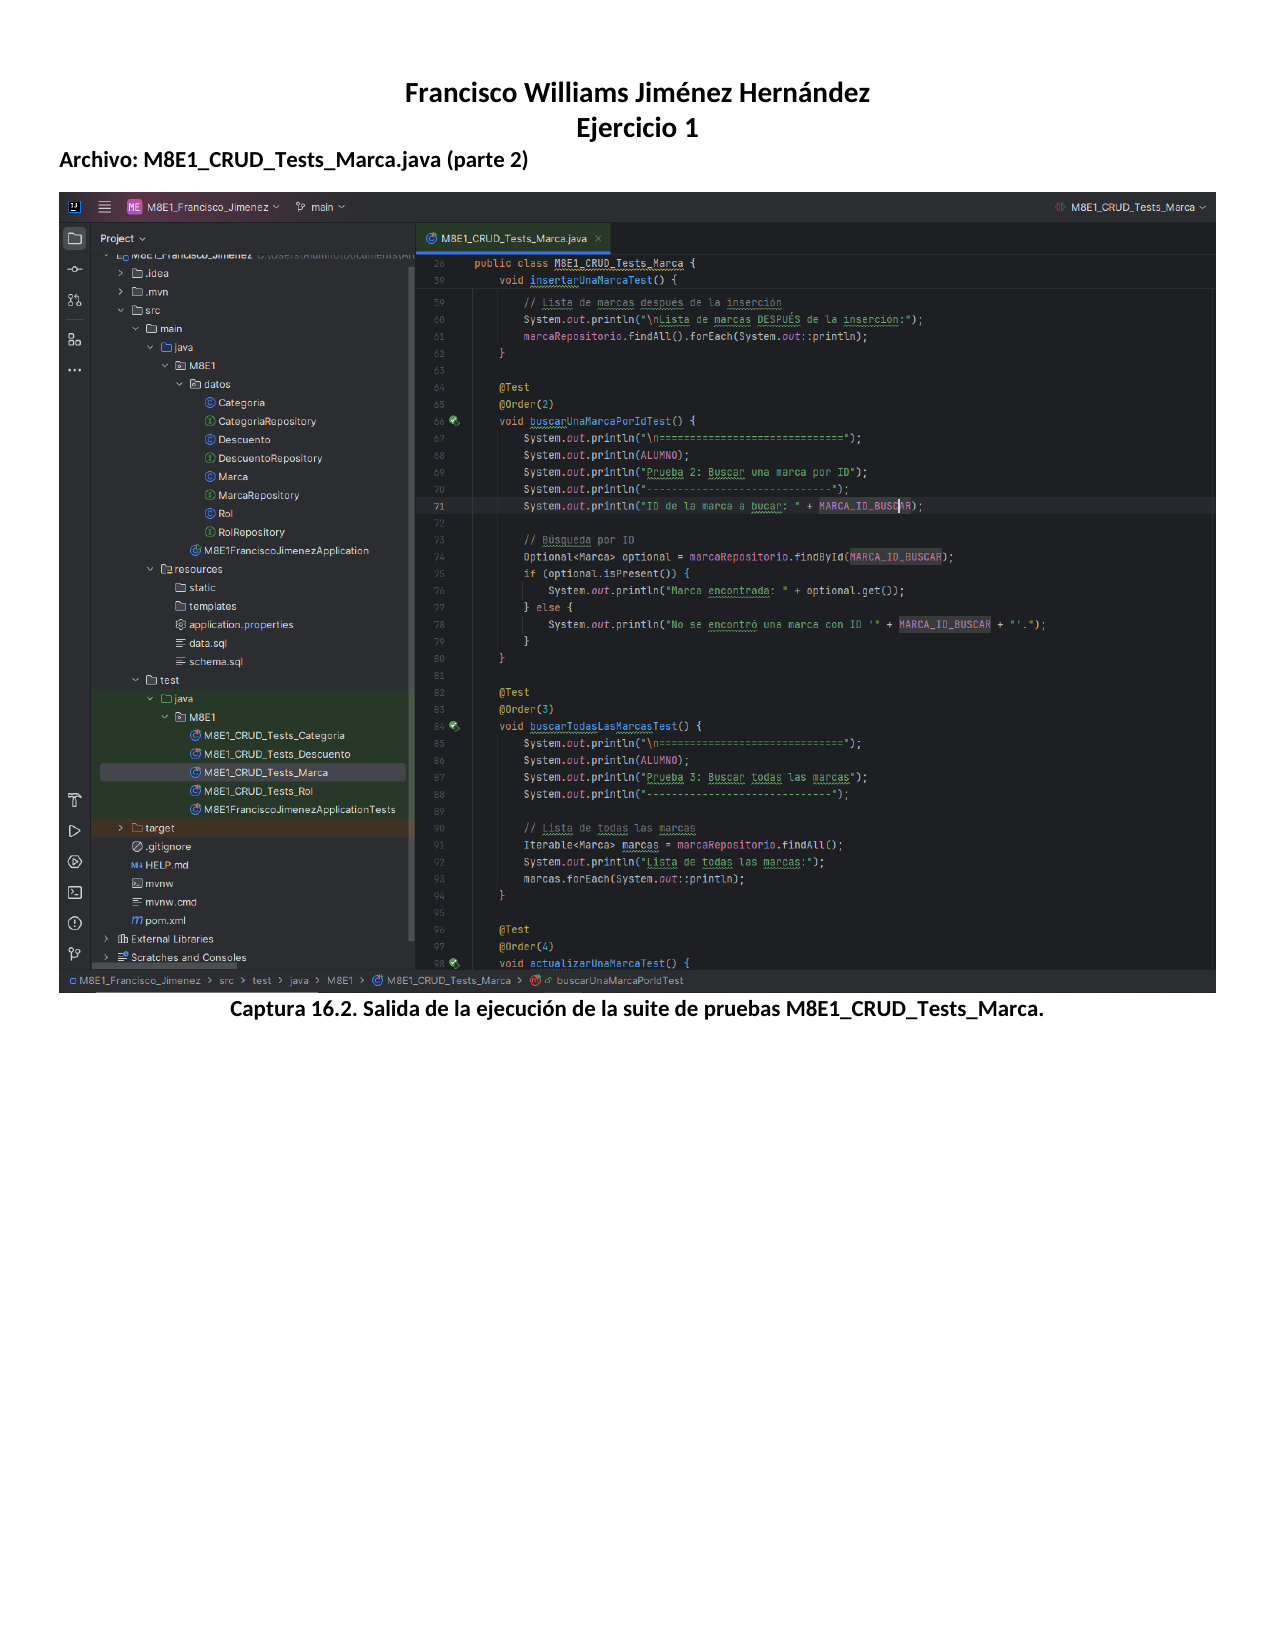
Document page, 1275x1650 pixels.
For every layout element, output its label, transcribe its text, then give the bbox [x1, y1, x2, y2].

picture [59, 192, 1216, 993]
text Archivo: M8E1_CRUD_Tests_Marca.java (parte 2) [59, 145, 1216, 173]
text Captura 16.2. Salida de la ejecución de la suite de pruebas M8E1_CRUD_Tests_Marca. [59, 993, 1216, 1022]
